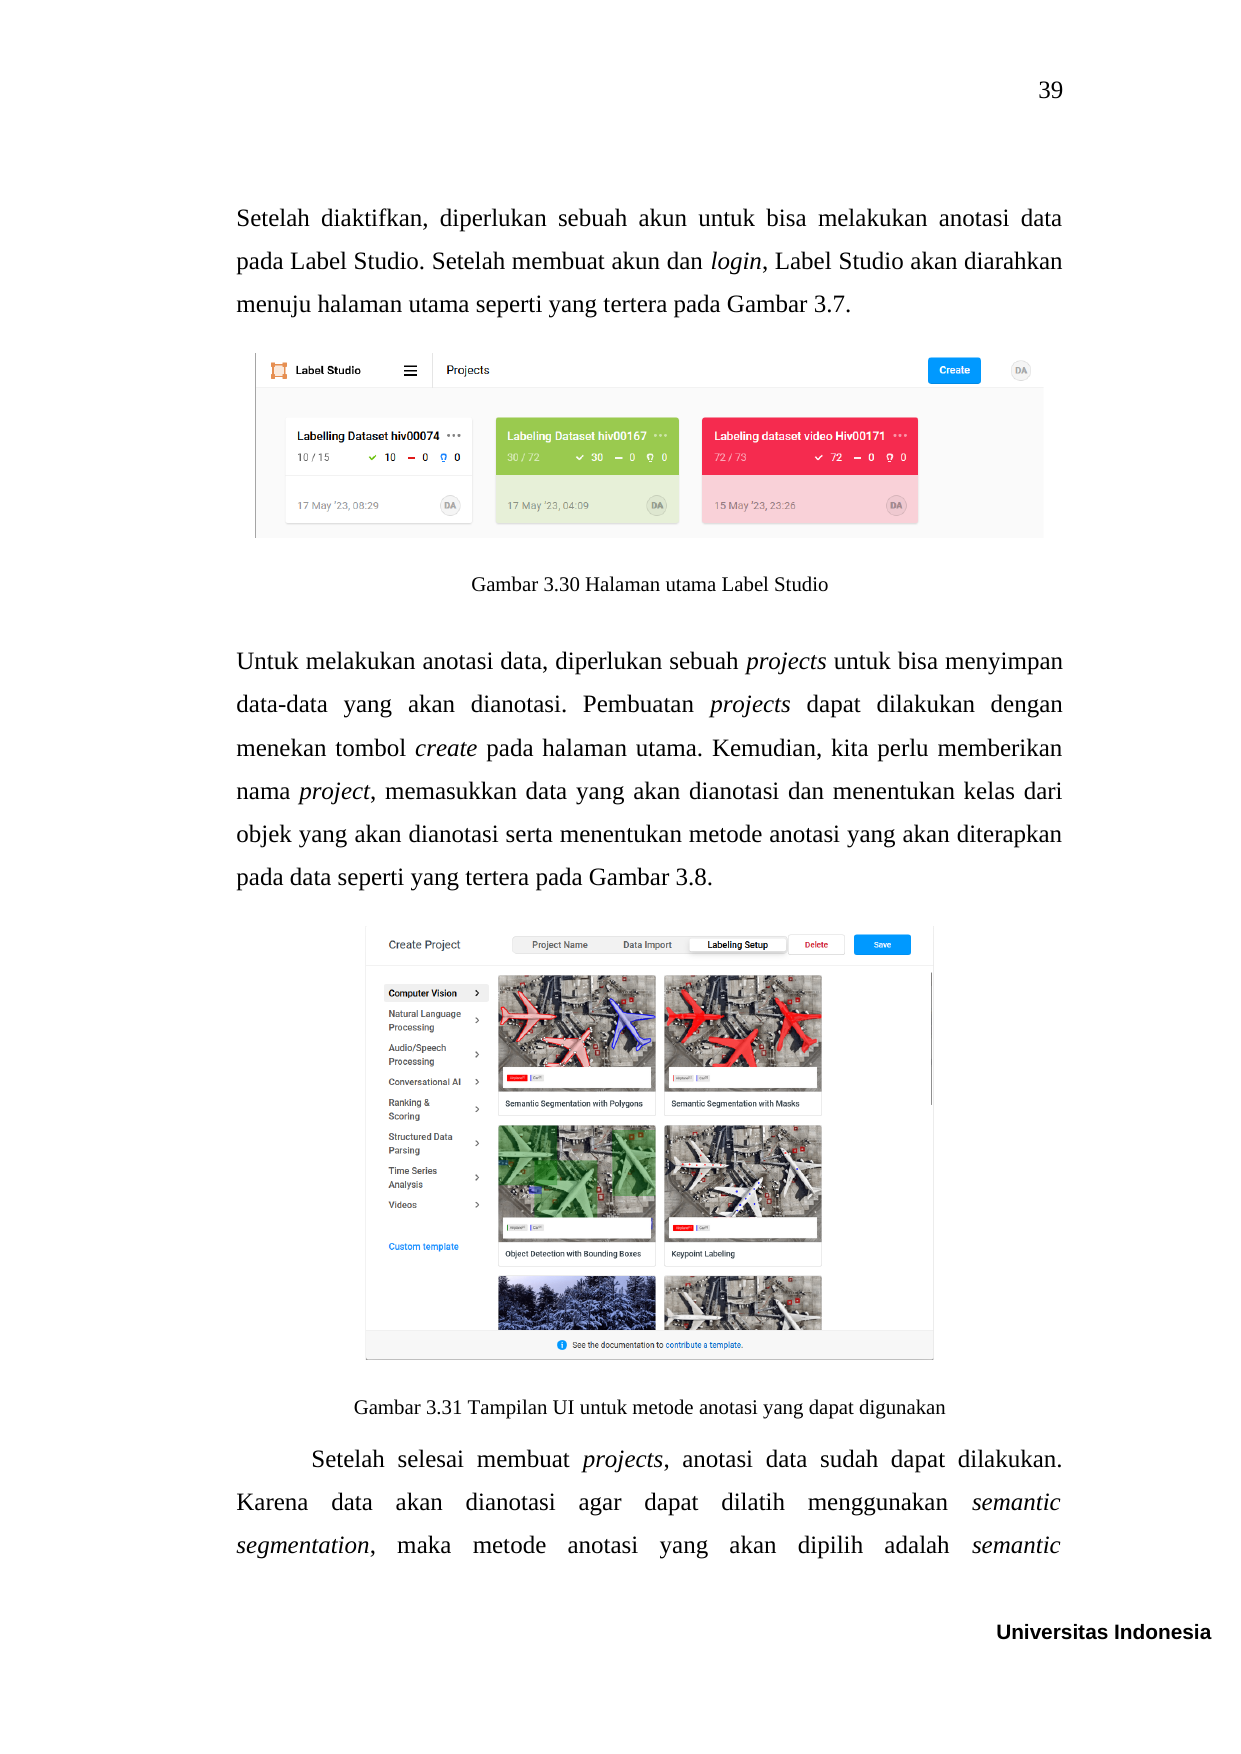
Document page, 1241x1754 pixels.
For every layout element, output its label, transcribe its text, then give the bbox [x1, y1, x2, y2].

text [236, 1444, 1063, 1559]
picture [255, 353, 1044, 538]
picture [365, 926, 934, 1360]
text Setelah diaktifkan, diperlukan sebuah akun untuk bisa melakukan anotasi data pada Label Studio. Setelah membuat akun dan login, Label Studio akan diarahkan menuju halaman utama seperti yang tertera pada Gambar 3.7. [236, 203, 1063, 318]
text Untuk melakukan anotasi data, diperlukan sebuah projects untuk bisa menyimpan data-data yang akan dianotasi. Pembuatan projects dapat dilakukan dengan menekan tombol create pada halaman utama. Kemudian, kita perlu memberikan nama project, memasukkan data yang akan dianotasi dan menentukan kelas dari objek yang akan dianotasi serta menentukan metode anotasi yang akan diterapkan pada data seperti yang tertera pada Gambar 3.8. [236, 646, 1063, 891]
